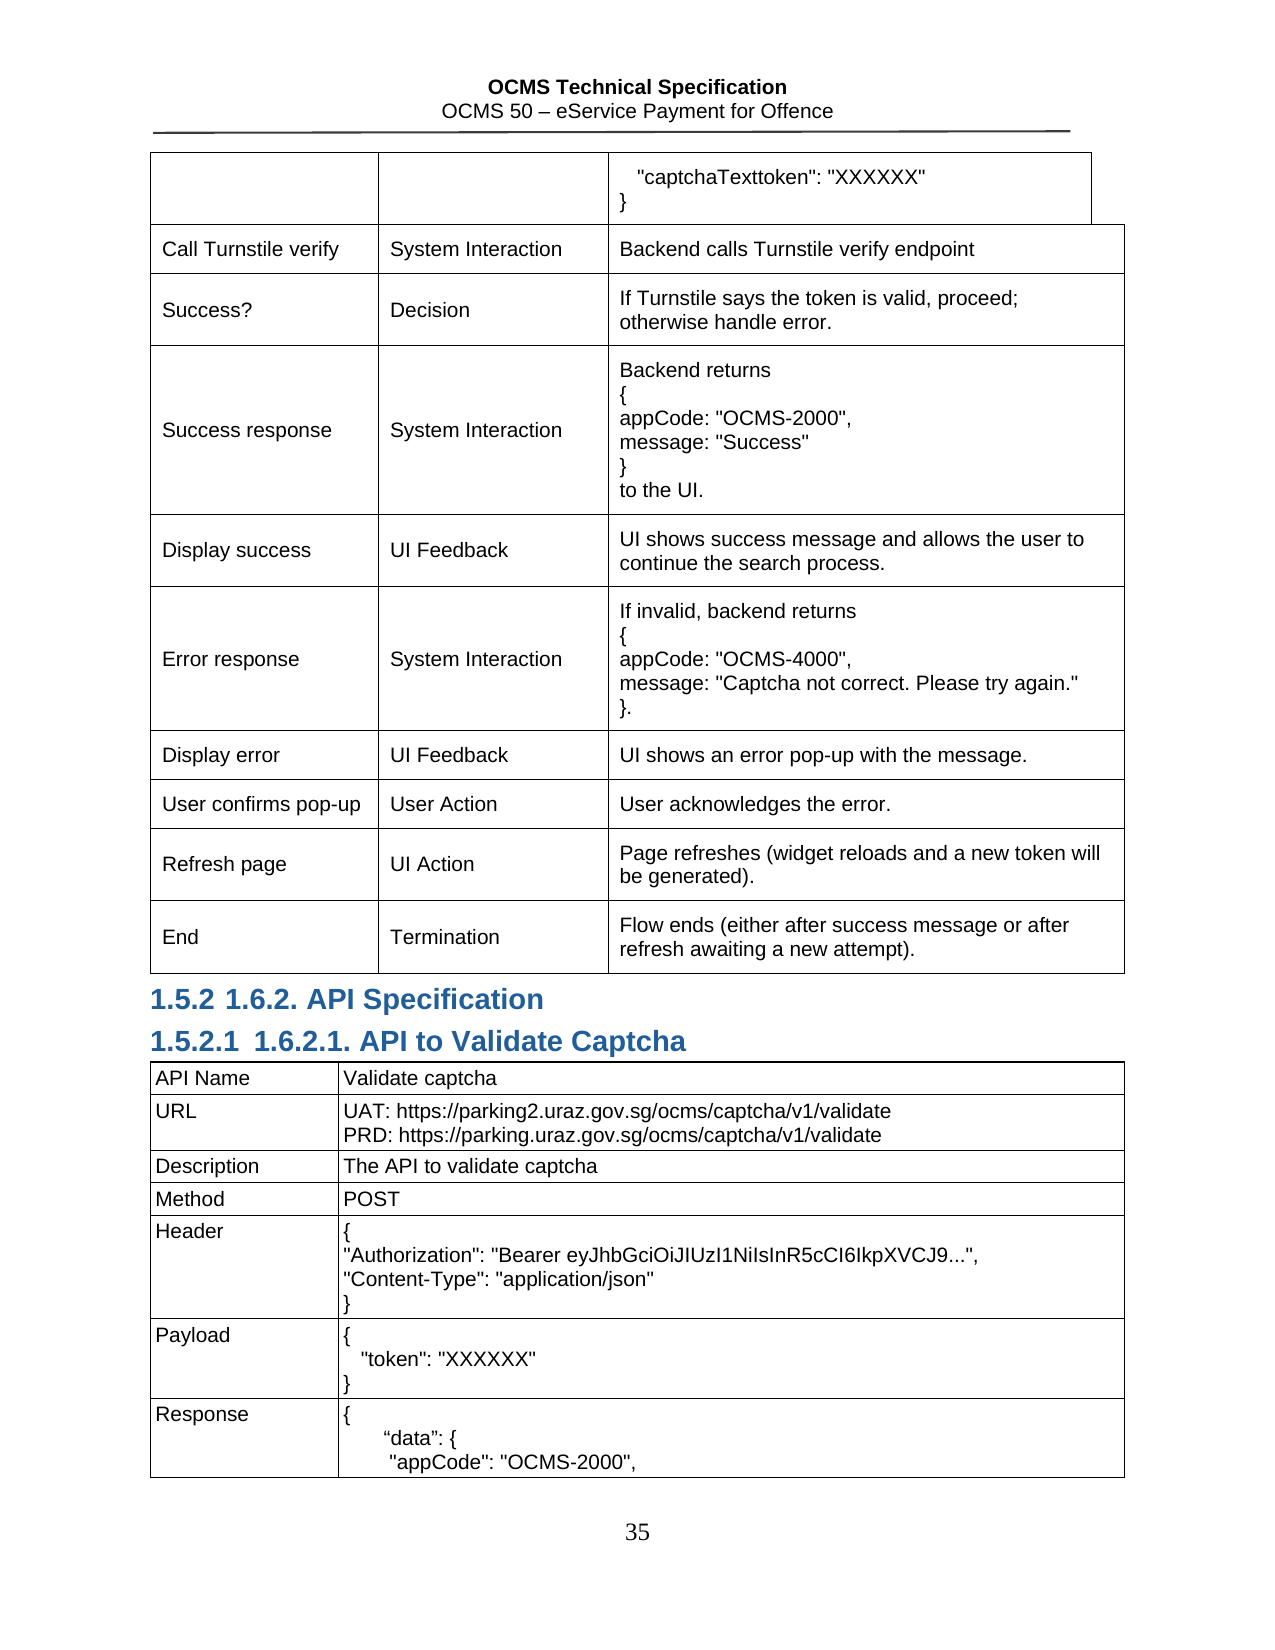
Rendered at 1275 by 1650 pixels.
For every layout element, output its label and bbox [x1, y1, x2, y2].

table_cell [151, 731, 378, 779]
table_cell [151, 1399, 338, 1477]
table_cell [379, 346, 608, 513]
table_cell [379, 225, 608, 273]
table_cell [339, 1183, 1124, 1215]
table_cell [151, 274, 378, 345]
table_cell [339, 1216, 1124, 1318]
table_cell [151, 1151, 338, 1182]
table_cell [339, 1399, 1124, 1477]
table_cell [151, 901, 378, 972]
table_cell [609, 731, 1124, 779]
table_header [151, 1063, 338, 1094]
table_cell [151, 780, 378, 827]
table_cell [379, 515, 608, 586]
table_cell [609, 346, 1124, 513]
table_cell [339, 1095, 1124, 1149]
table_cell [151, 829, 378, 900]
table_cell [151, 346, 378, 513]
table_cell [151, 587, 378, 730]
table_cell [379, 731, 608, 779]
table_cell [151, 1095, 338, 1149]
table_cell [379, 829, 608, 900]
table_cell [609, 225, 1124, 273]
table_cell [379, 901, 608, 972]
table_cell [609, 829, 1124, 900]
table_cell [379, 153, 608, 224]
table_cell [151, 1319, 338, 1397]
table_cell [609, 515, 1124, 586]
table_cell [379, 587, 608, 730]
table_header [339, 1063, 1124, 1094]
table_cell [609, 153, 1091, 224]
table_cell [151, 515, 378, 586]
table_cell [379, 780, 608, 827]
table_cell [339, 1151, 1124, 1182]
table_cell [609, 274, 1124, 345]
table_cell [609, 780, 1124, 827]
table_cell [609, 587, 1124, 730]
table_cell [609, 901, 1124, 972]
table_cell [151, 1183, 338, 1215]
table_cell [151, 153, 378, 224]
table_cell [151, 225, 378, 273]
table_cell [339, 1319, 1124, 1397]
table_cell [151, 1216, 338, 1318]
table_cell [379, 274, 608, 345]
